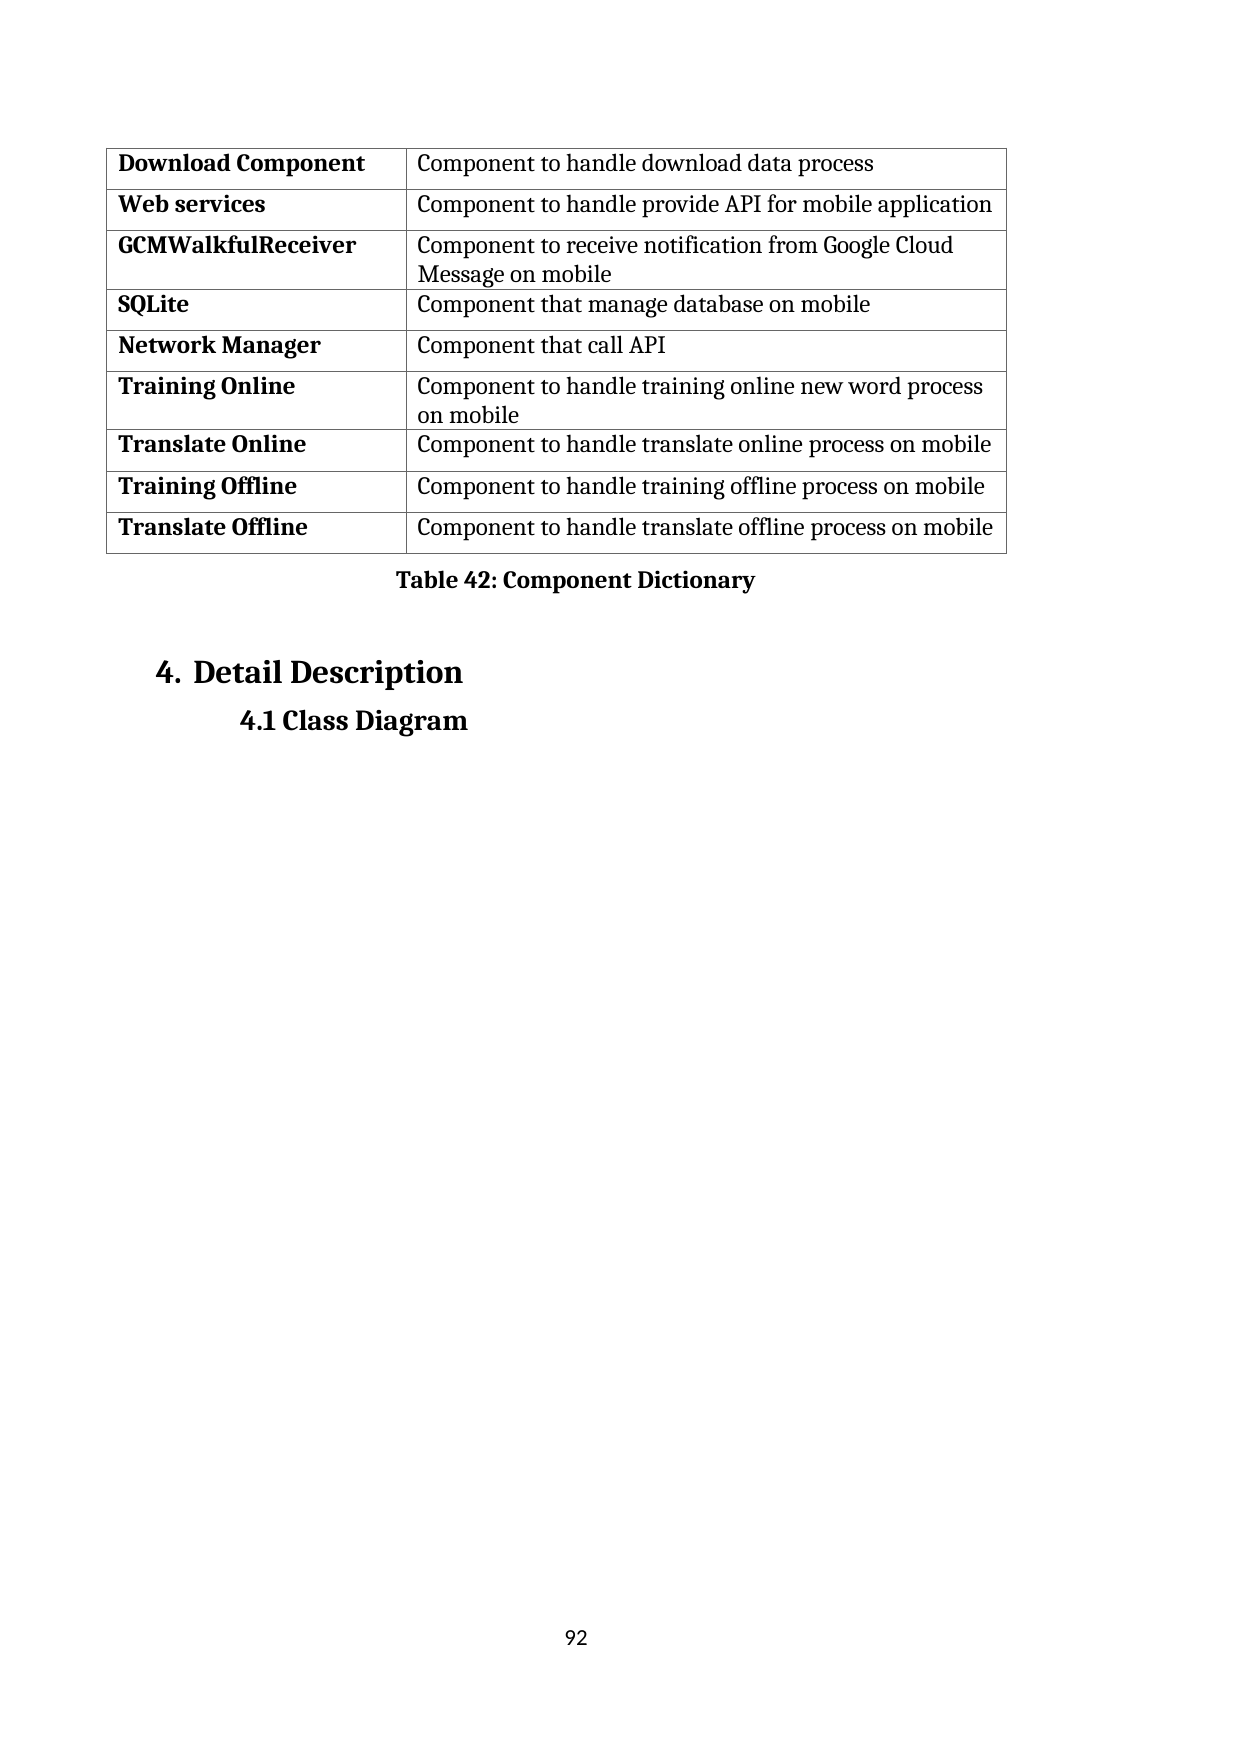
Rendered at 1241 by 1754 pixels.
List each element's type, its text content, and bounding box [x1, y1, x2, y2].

table_cell Training Offline [107, 472, 406, 512]
table_cell Translate Online [107, 430, 406, 471]
table_cell Component to handle translate online process on mobile [407, 430, 1006, 471]
table_cell Component that manage database on mobile [407, 290, 1006, 330]
table_cell Download Component [107, 149, 406, 189]
table_cell Component to handle download data process [407, 149, 1006, 189]
table_cell Component to handle translate offline process on mobile [407, 513, 1006, 553]
subtitle Class Diagram [240, 704, 1033, 738]
table_cell GCMWalkfulReceiver [107, 231, 406, 288]
table_cell Web services [107, 190, 406, 230]
table_cell Component to handle provide API for mobile application [407, 190, 1006, 230]
table_cell Training Online [107, 372, 406, 429]
table_cell Component to handle training online new word process on mobile [407, 372, 1006, 429]
subtitle Detail Description [156, 653, 1033, 692]
table_cell Translate Offline [107, 513, 406, 553]
list Table 42: Component Dictionary [118, 566, 1033, 595]
table_cell Component to handle training offline process on mobile [407, 472, 1006, 512]
table_cell Network Manager [107, 331, 406, 371]
table_cell Component to receive notification from Google Cloud Message on mobile [407, 231, 1006, 288]
table_cell Component that call API [407, 331, 1006, 371]
table_cell SQLite [107, 290, 406, 330]
